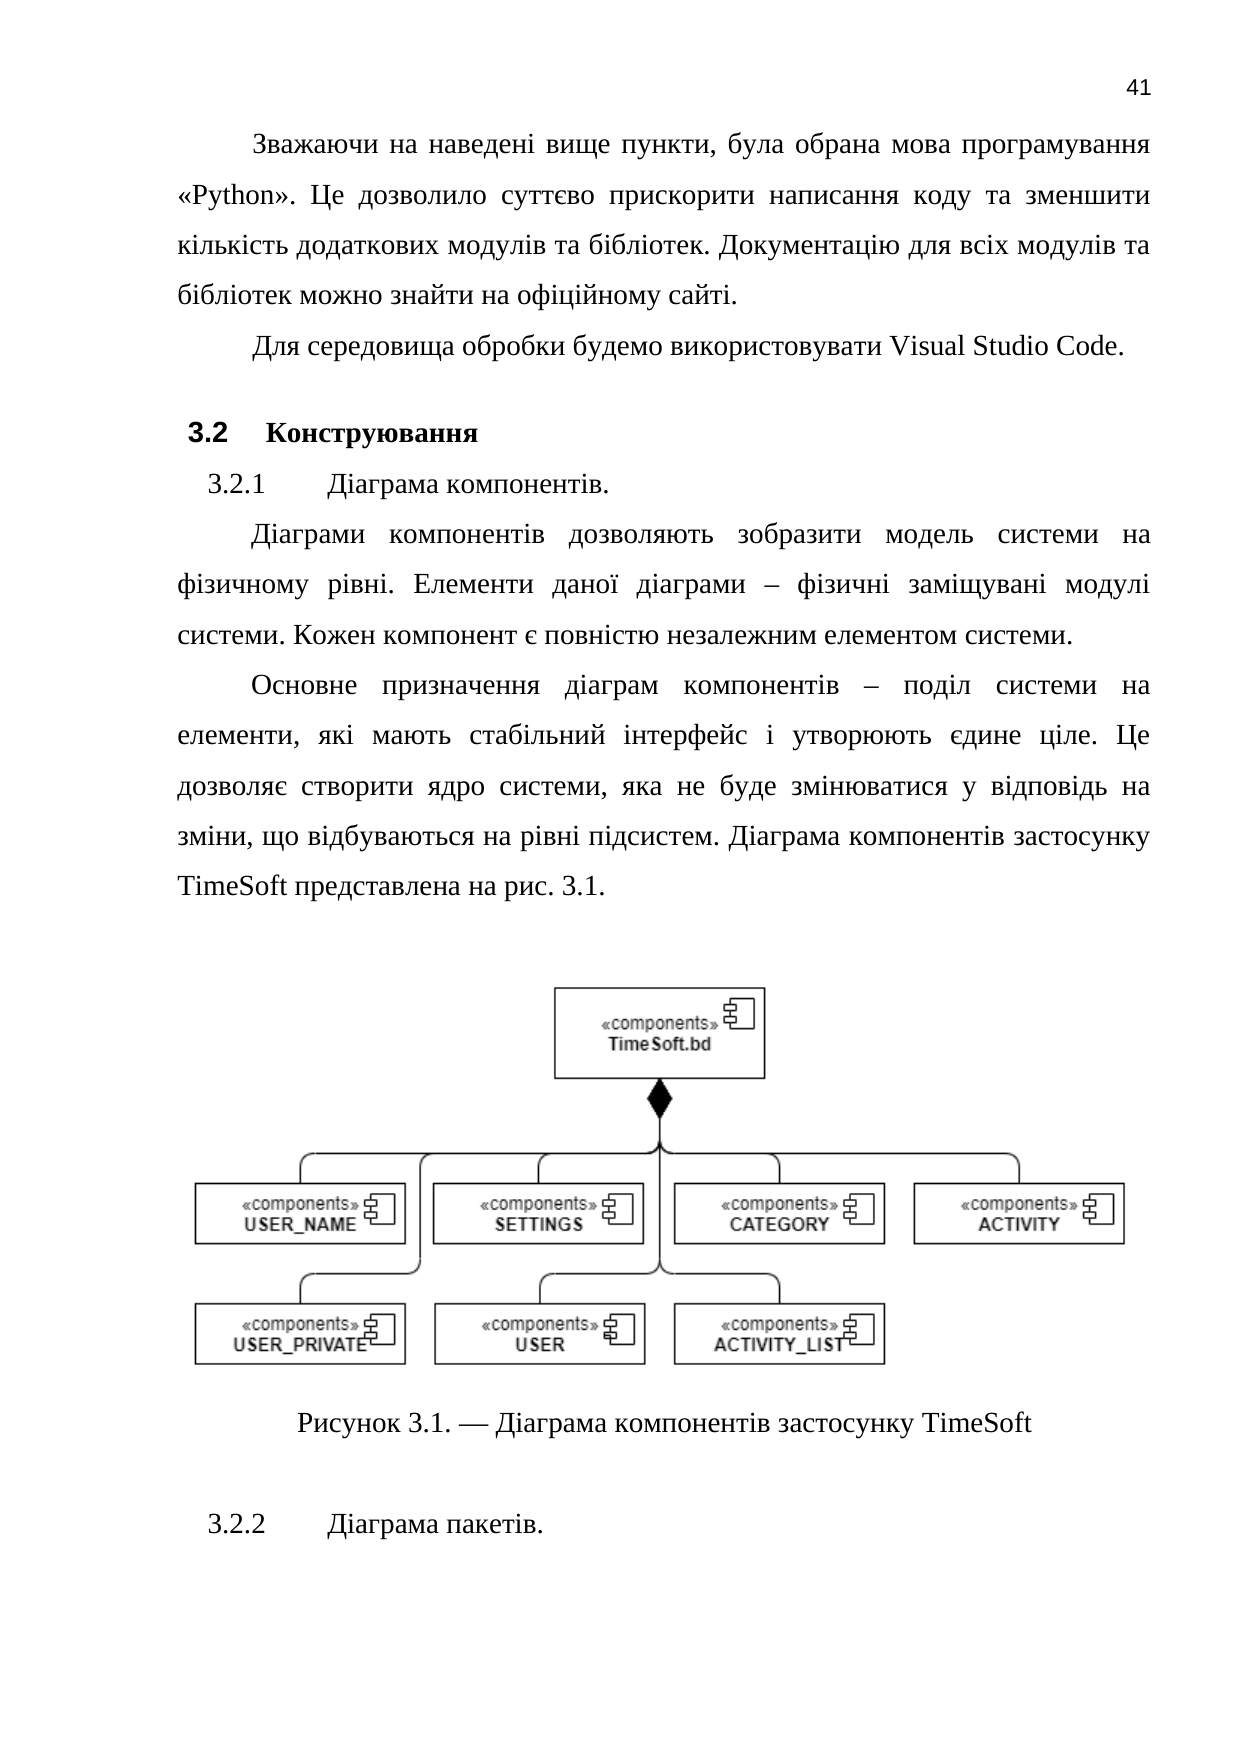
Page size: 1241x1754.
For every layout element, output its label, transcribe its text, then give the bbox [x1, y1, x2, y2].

list Діаграма компонентів. [177, 466, 1152, 499]
text Рисунок 3.1. — Діаграма компонентів застосунку TimeSoft [177, 1405, 1152, 1439]
text Для середовища обробки будемо використовувати Visual Studio Code. [177, 328, 1152, 361]
text Діаграми компонентів дозволяють зобразити модель системи на фізичному рівні. Елементи даної діаграми – фізичні заміщувані модулі системи. Кожен компонент є повністю незалежним елементом системи. [177, 516, 1152, 650]
text Основне призначення діаграм компонентів – поділ системи на елементи, які мають стабільний інтерфейс і утворюють єдине ціле. Це дозволяє створити ядро системи, яка не буде змінюватися у відповідь на зміни, що відбуваються на рівні підсистем. Діаграма компонентів застосунку TimeSoft представлена на рис. 3.1. [177, 667, 1152, 902]
subtitle Конструювання [228, 416, 1152, 449]
picture [177, 969, 1152, 1392]
text Зважаючи на наведені вище пункти, була обрана мова програмування «Python». Це дозволило суттєво прискорити написання коду та зменшити кількість додаткових модулів та бібліотек. Документацію для всіх модулів та бібліотек можно знайти на офіційному сайті. [177, 126, 1152, 311]
list Діаграма пакетів. [177, 1506, 1152, 1539]
